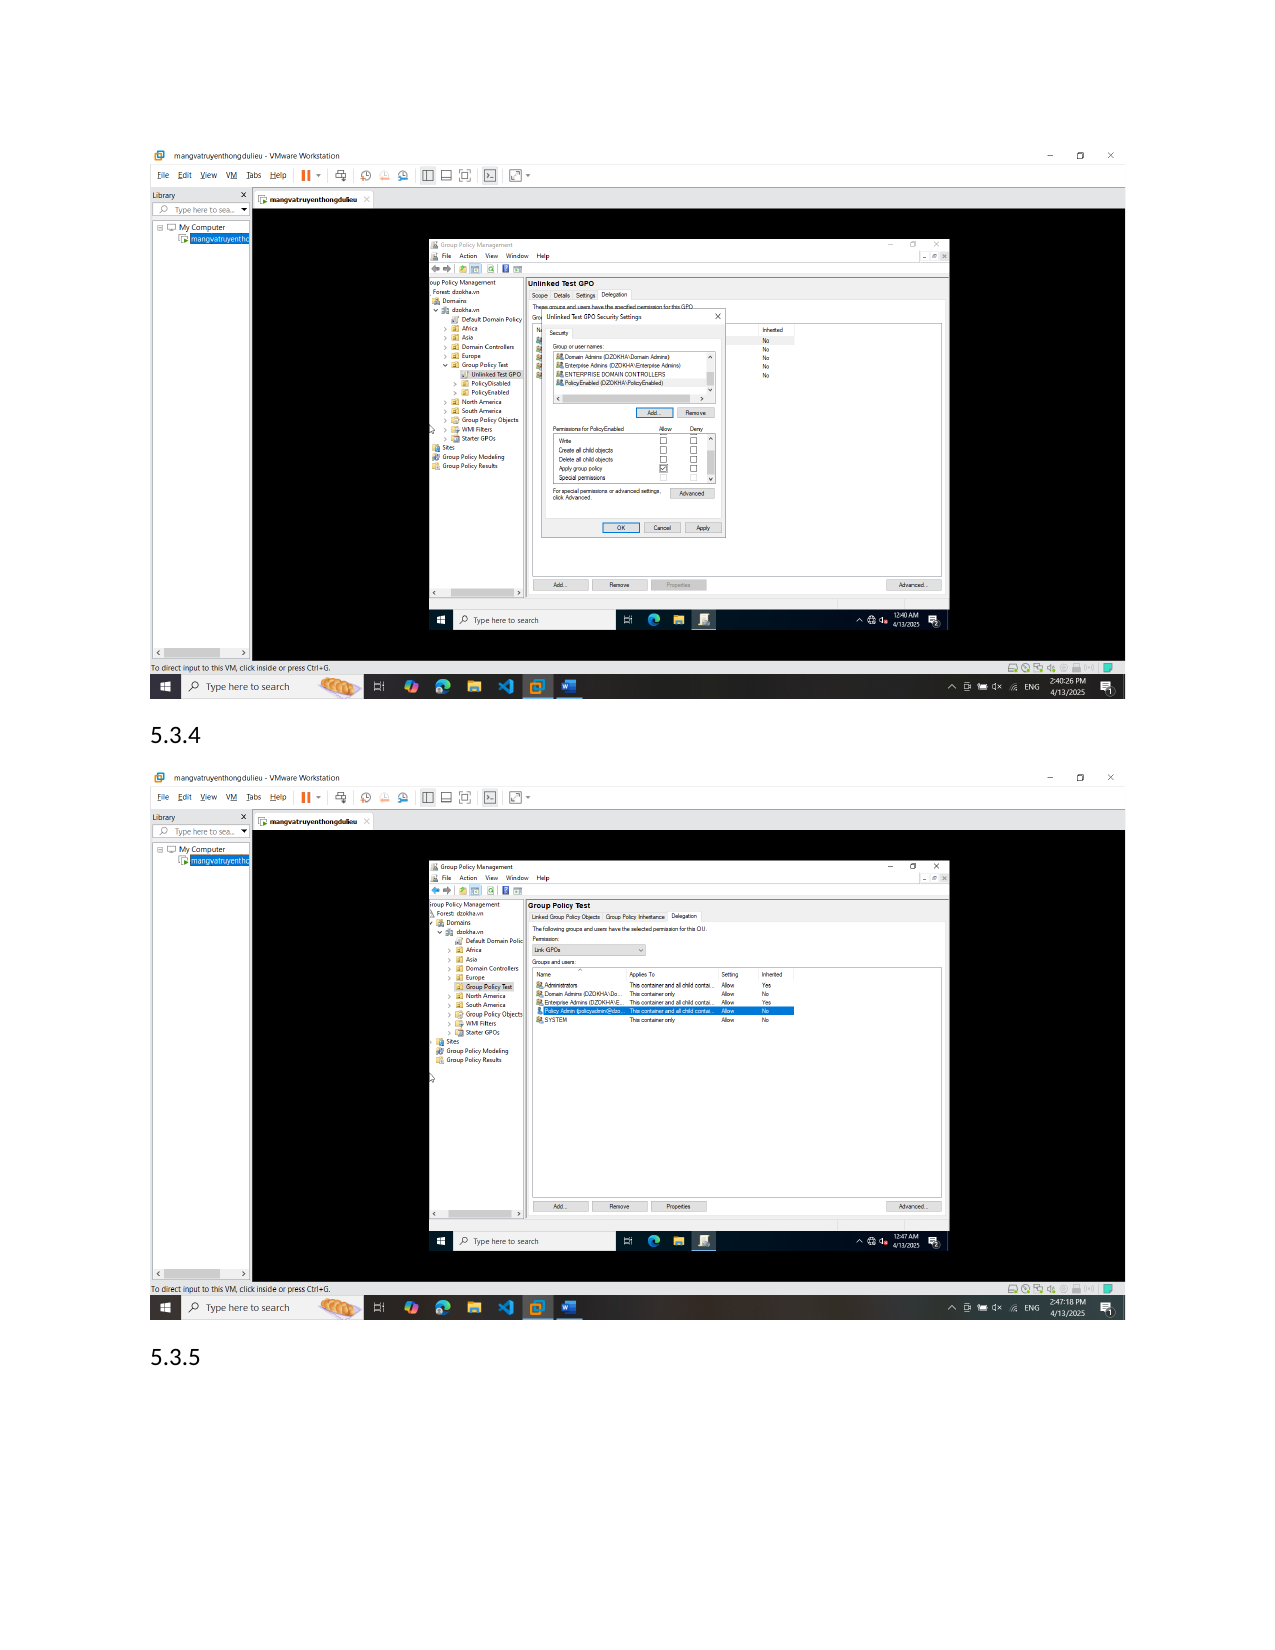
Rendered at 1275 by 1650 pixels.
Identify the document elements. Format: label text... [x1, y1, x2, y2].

text 5.3.4 [150, 719, 1125, 750]
picture [150, 771, 1125, 1320]
picture [150, 150, 1125, 699]
text 5.3.5 [150, 1341, 1125, 1371]
